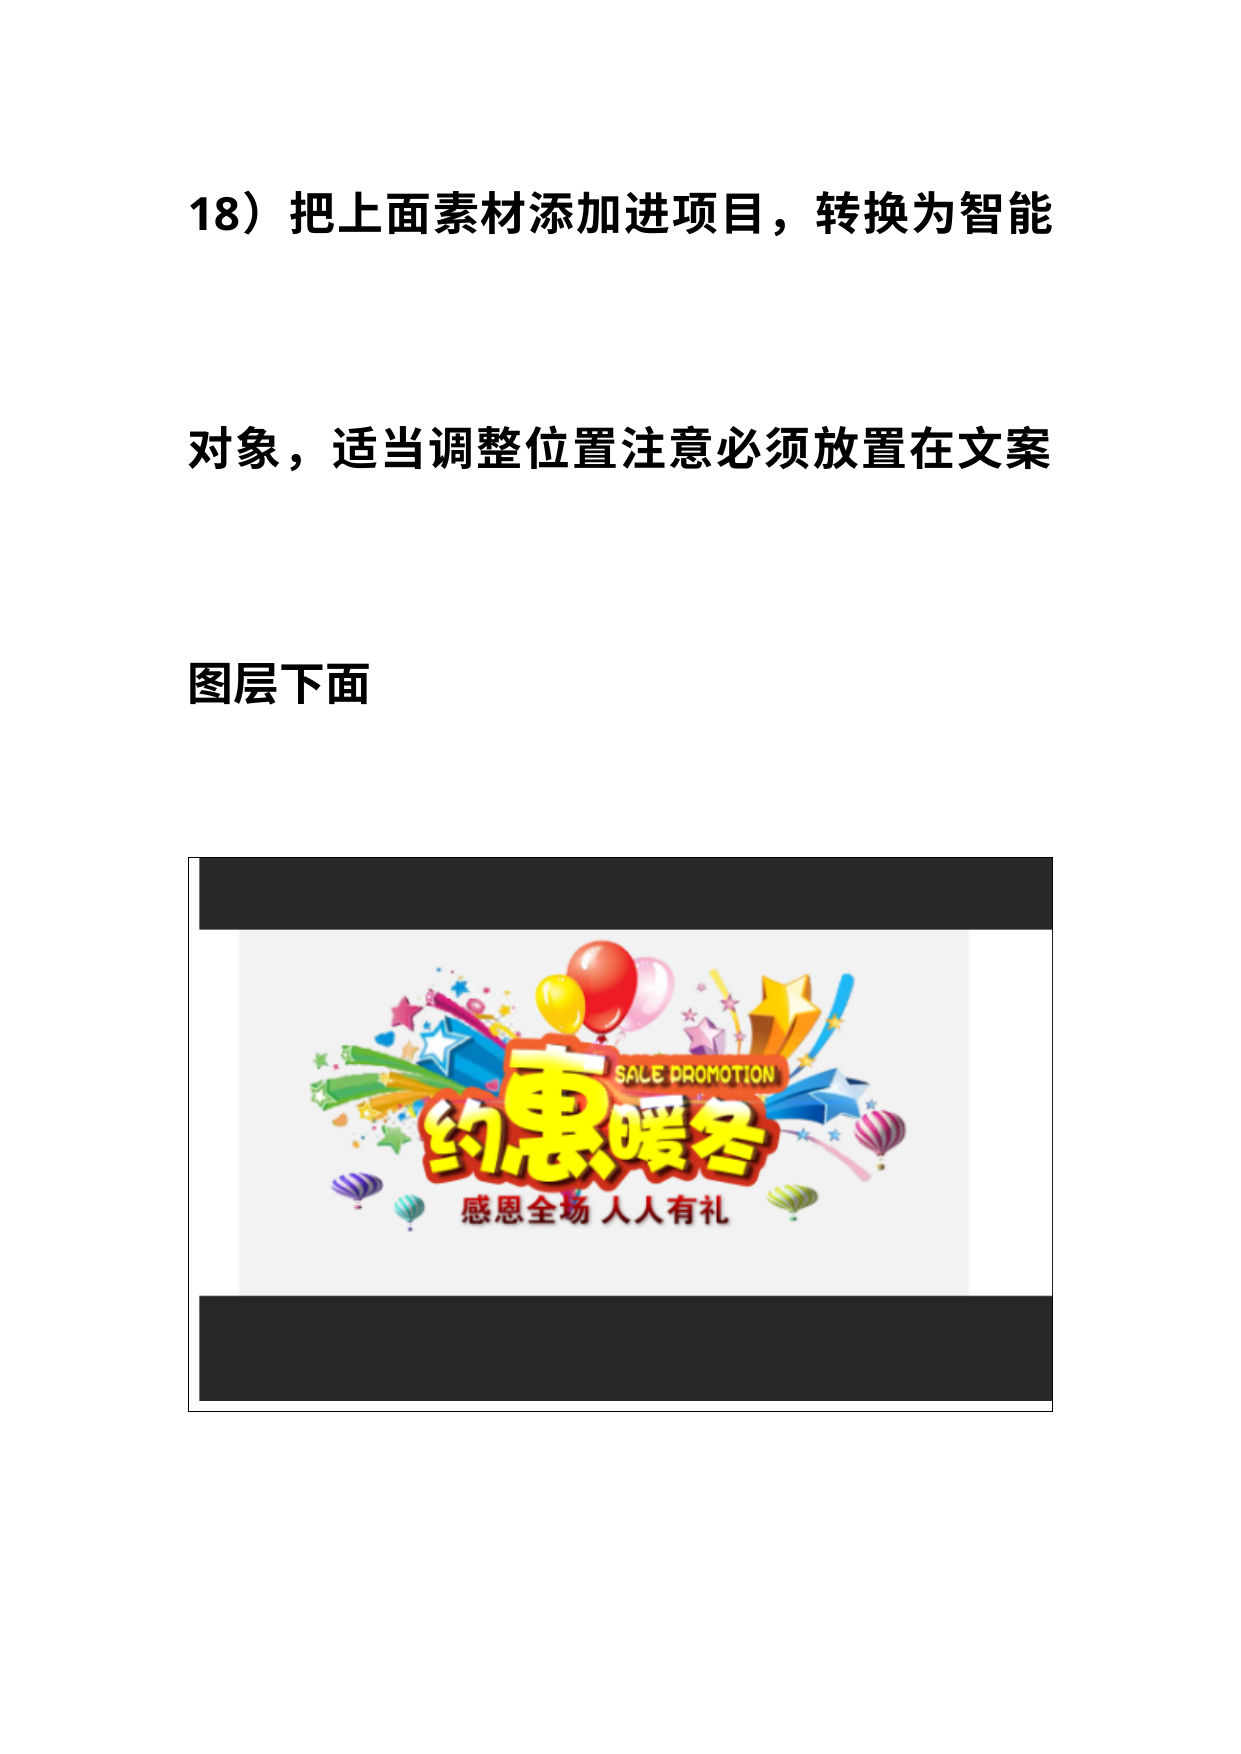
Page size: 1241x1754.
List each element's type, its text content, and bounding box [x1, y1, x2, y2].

picture [199, 858, 1053, 1401]
table_header [189, 858, 1052, 1411]
subtitle 18）把上面素材添加进项目，转换为智能对象，适当调整位置注意必须放置在文案图层下面 [187, 162, 1053, 729]
